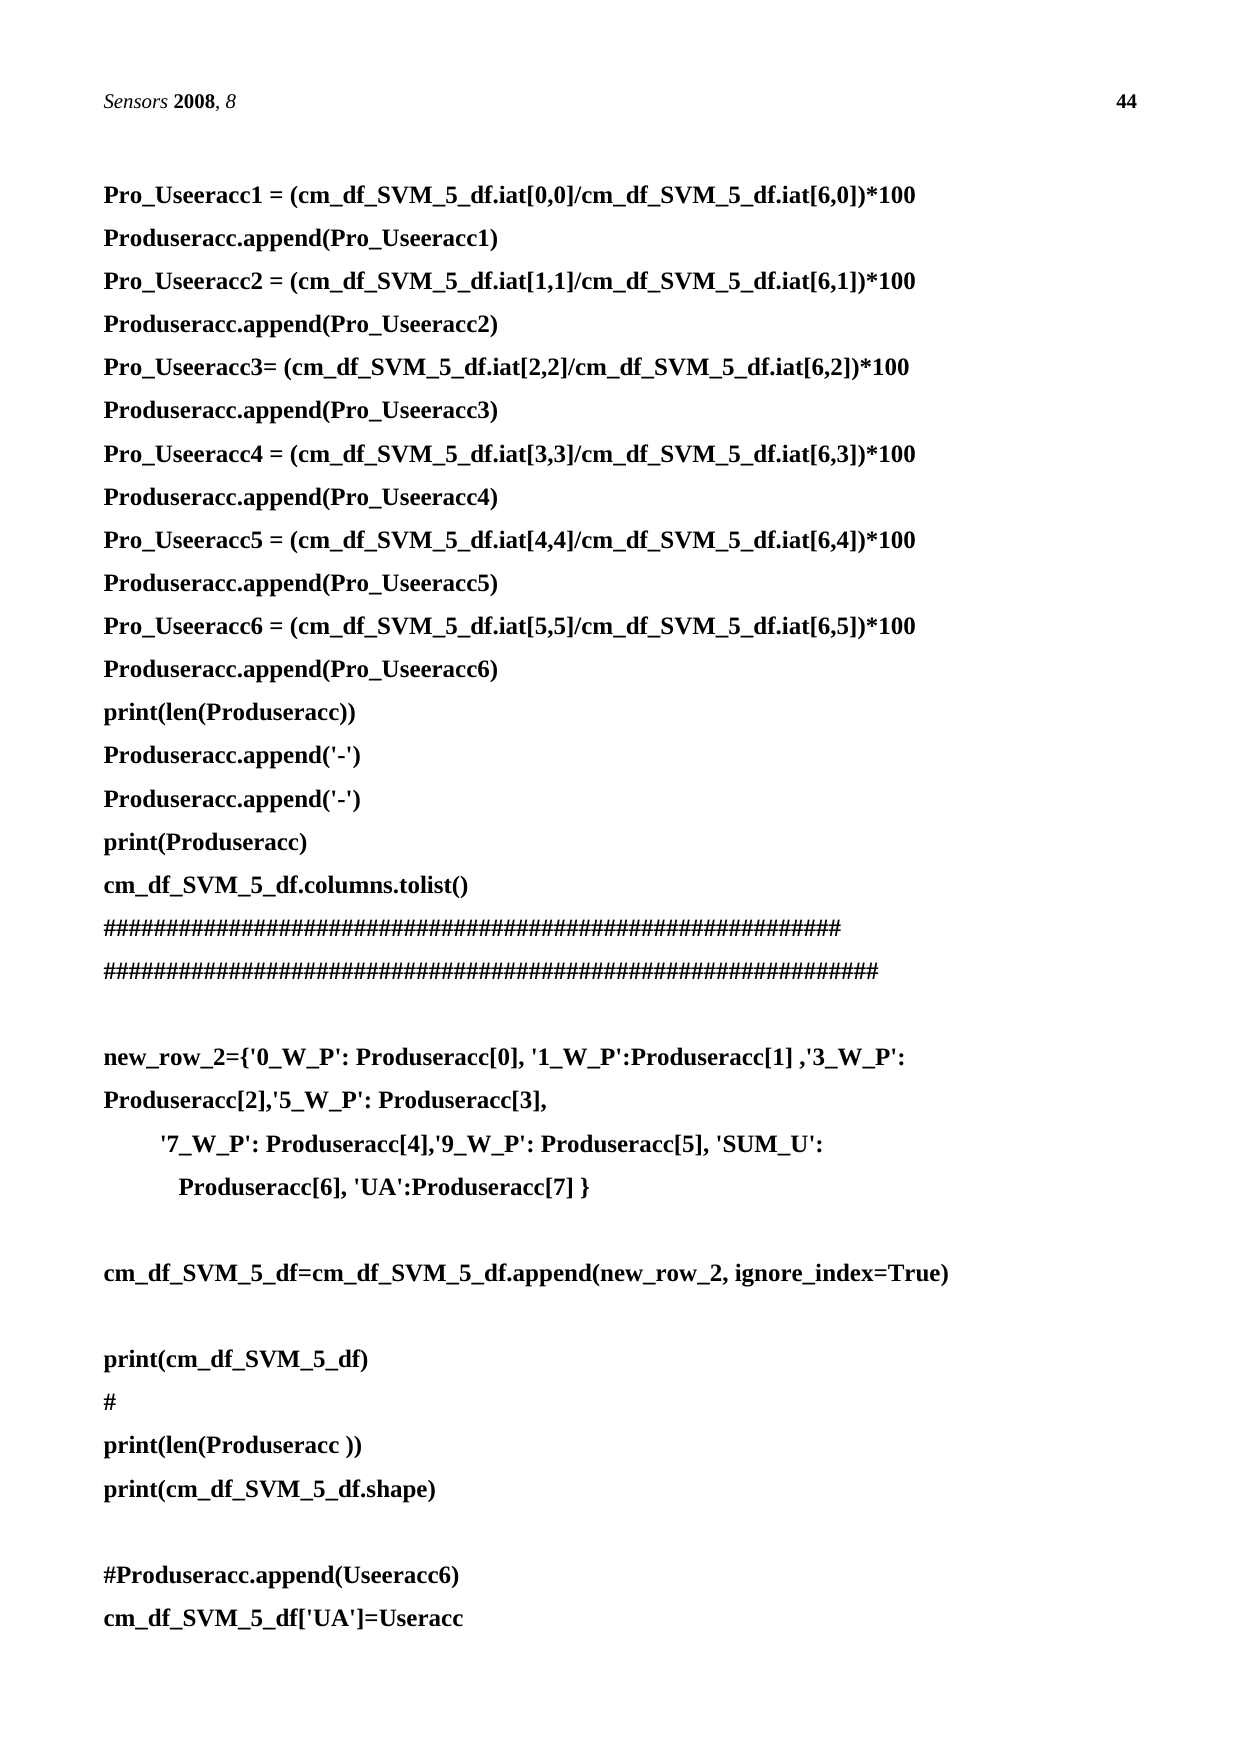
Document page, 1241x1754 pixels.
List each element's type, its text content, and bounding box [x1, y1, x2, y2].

text Pro_Useeracc3= (cm_df_SVM_5_df.iat[2,2]/cm_df_SVM_5_df.iat[6,2])*100 [103, 352, 1137, 381]
text Pro_Useeracc2 = (cm_df_SVM_5_df.iat[1,1]/cm_df_SVM_5_df.iat[6,1])*100 [103, 266, 1137, 295]
text Produseracc.append(Pro_Useeracc2) [103, 309, 1137, 338]
text Pro_Useeracc1 = (cm_df_SVM_5_df.iat[0,0]/cm_df_SVM_5_df.iat[6,0])*100 [103, 180, 1137, 209]
text new_row_2={'0_W_P': Produseracc[0], '1_W_P':Produseracc[1] ,'3_W_P': Produseracc[2],'5_W_P': Produseracc[3], [103, 1042, 1137, 1114]
text Pro_Useeracc5 = (cm_df_SVM_5_df.iat[4,4]/cm_df_SVM_5_df.iat[6,4])*100 [103, 525, 1137, 554]
text print(Produseracc) [103, 827, 1137, 856]
text Pro_Useeracc4 = (cm_df_SVM_5_df.iat[3,3]/cm_df_SVM_5_df.iat[6,3])*100 [103, 439, 1137, 467]
text Produseracc[6], 'UA':Produseracc[7] } [103, 1172, 1137, 1201]
text cm_df_SVM_5_df=cm_df_SVM_5_df.append(new_row_2, ignore_index=True) [103, 1258, 1137, 1287]
text #Produseracc.append(Useeracc6) [103, 1560, 1137, 1589]
text Pro_Useeracc6 = (cm_df_SVM_5_df.iat[5,5]/cm_df_SVM_5_df.iat[6,5])*100 [103, 611, 1137, 640]
text print(cm_df_SVM_5_df) [103, 1344, 1137, 1373]
text print(len(Produseracc )) [103, 1431, 1137, 1459]
text # [103, 1387, 1137, 1416]
text Produseracc.append(Pro_Useeracc4) [103, 482, 1137, 511]
text print(len(Produseracc)) [103, 697, 1137, 726]
text Produseracc.append('-') [103, 784, 1137, 812]
text print(cm_df_SVM_5_df.shape) [103, 1474, 1137, 1502]
text '7_W_P': Produseracc[4],'9_W_P': Produseracc[5], 'SUM_U': [103, 1129, 1137, 1157]
text Produseracc.append(Pro_Useeracc1) [103, 223, 1137, 252]
text Produseracc.append('-') [103, 741, 1137, 769]
text Produseracc.append(Pro_Useeracc5) [103, 568, 1137, 597]
text Produseracc.append(Pro_Useeracc3) [103, 396, 1137, 424]
text ########################################################### [103, 913, 1137, 942]
text ############################################################## [103, 956, 1137, 985]
text cm_df_SVM_5_df.columns.tolist() [103, 870, 1137, 899]
text cm_df_SVM_5_df['UA']=Useracc [103, 1603, 1137, 1632]
text Produseracc.append(Pro_Useeracc6) [103, 654, 1137, 683]
